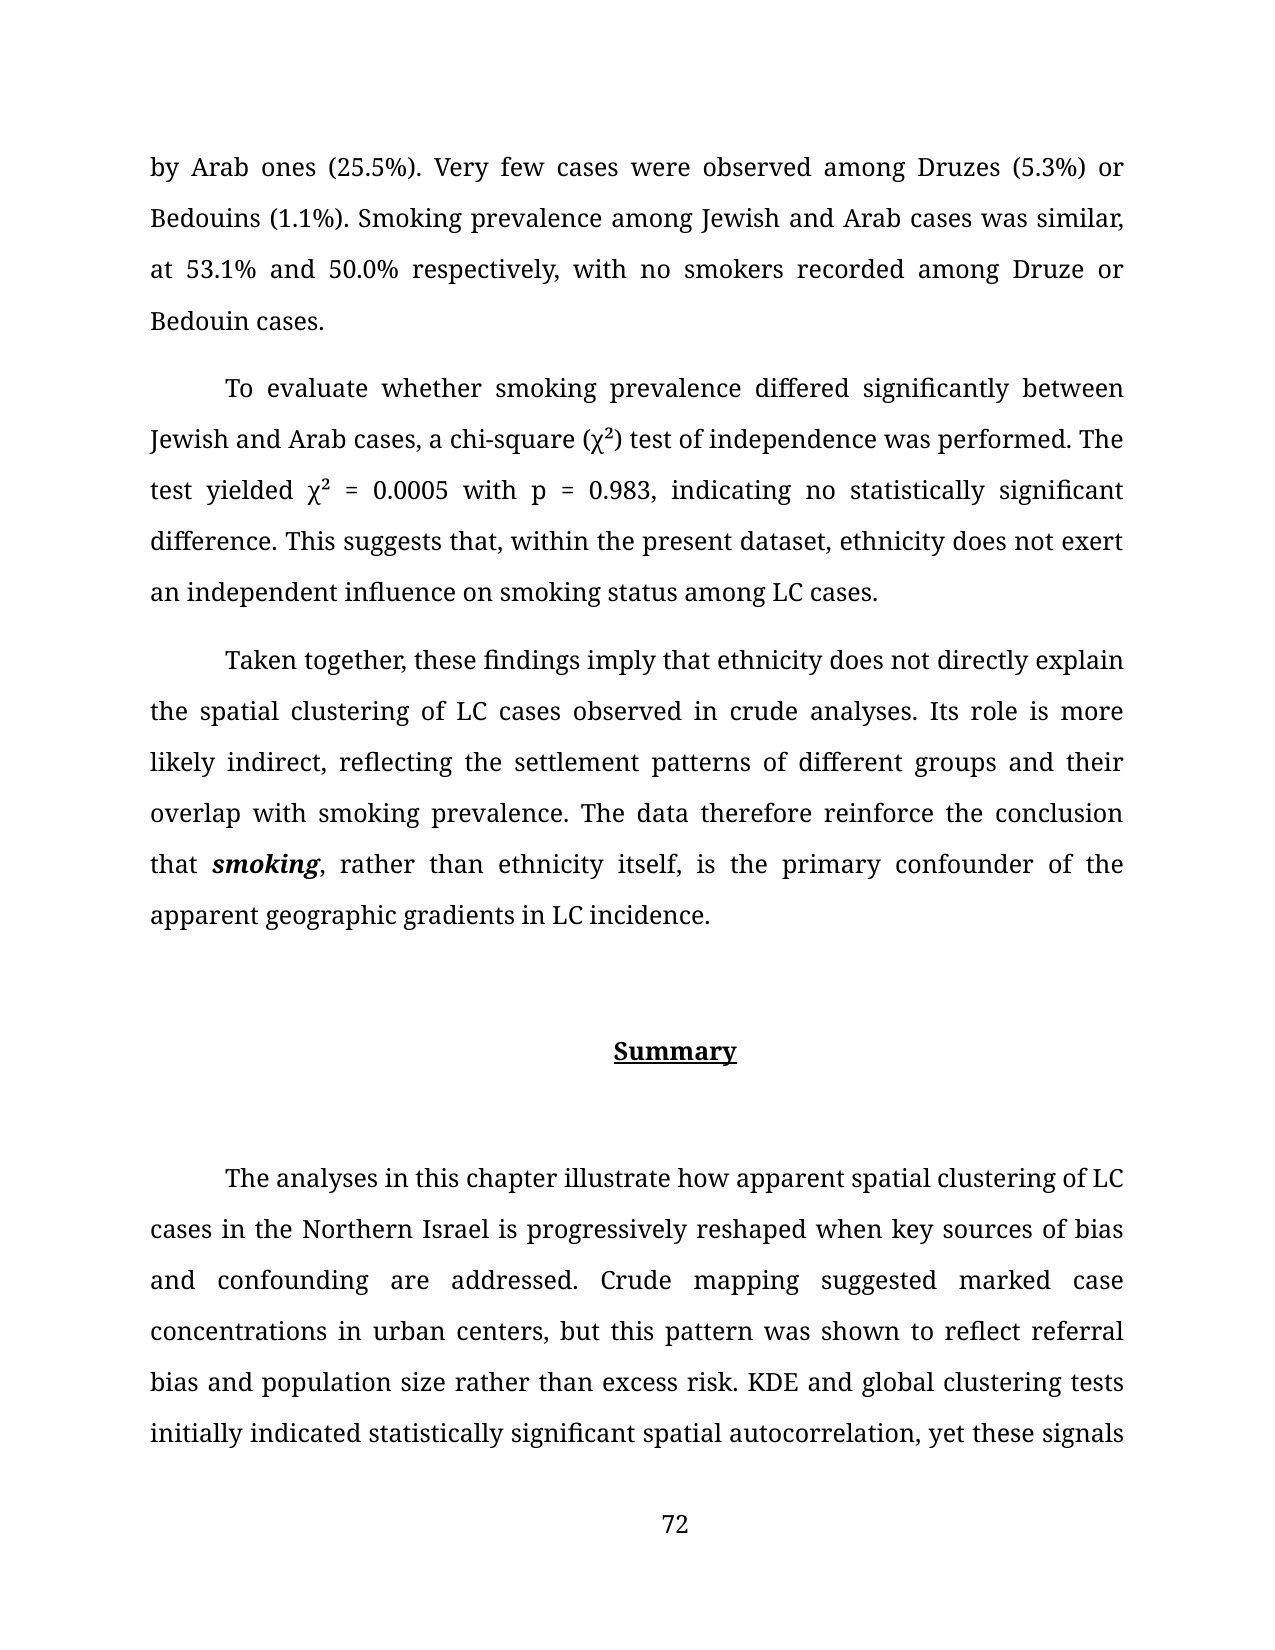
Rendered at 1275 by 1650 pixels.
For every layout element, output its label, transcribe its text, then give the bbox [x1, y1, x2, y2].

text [150, 150, 1125, 337]
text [150, 1160, 1125, 1450]
text To evaluate whether smoking prevalence differed significantly between Jewish and Arab cases, a chi-square (χ²) test of independence was performed. The test yielded χ² = 0.0005 with p = 0.983, indicating no statistically significant difference. This suggests that, within the present dataset, ethnicity does not exert an independent influence on smoking status among LC cases. [150, 371, 1125, 609]
text Taken together, these findings imply that ethnicity does not directly explain the spatial clustering of LC cases observed in crude analyses. Its role is more likely indirect, reflecting the settlement patterns of different groups and their overlap with smoking prevalence. The data therefore reinforce the conclusion that smoking, rather than ethnicity itself, is the primary confounder of the apparent geographic gradients in LC incidence. [150, 643, 1125, 932]
subtitle Summary [150, 1033, 1125, 1067]
